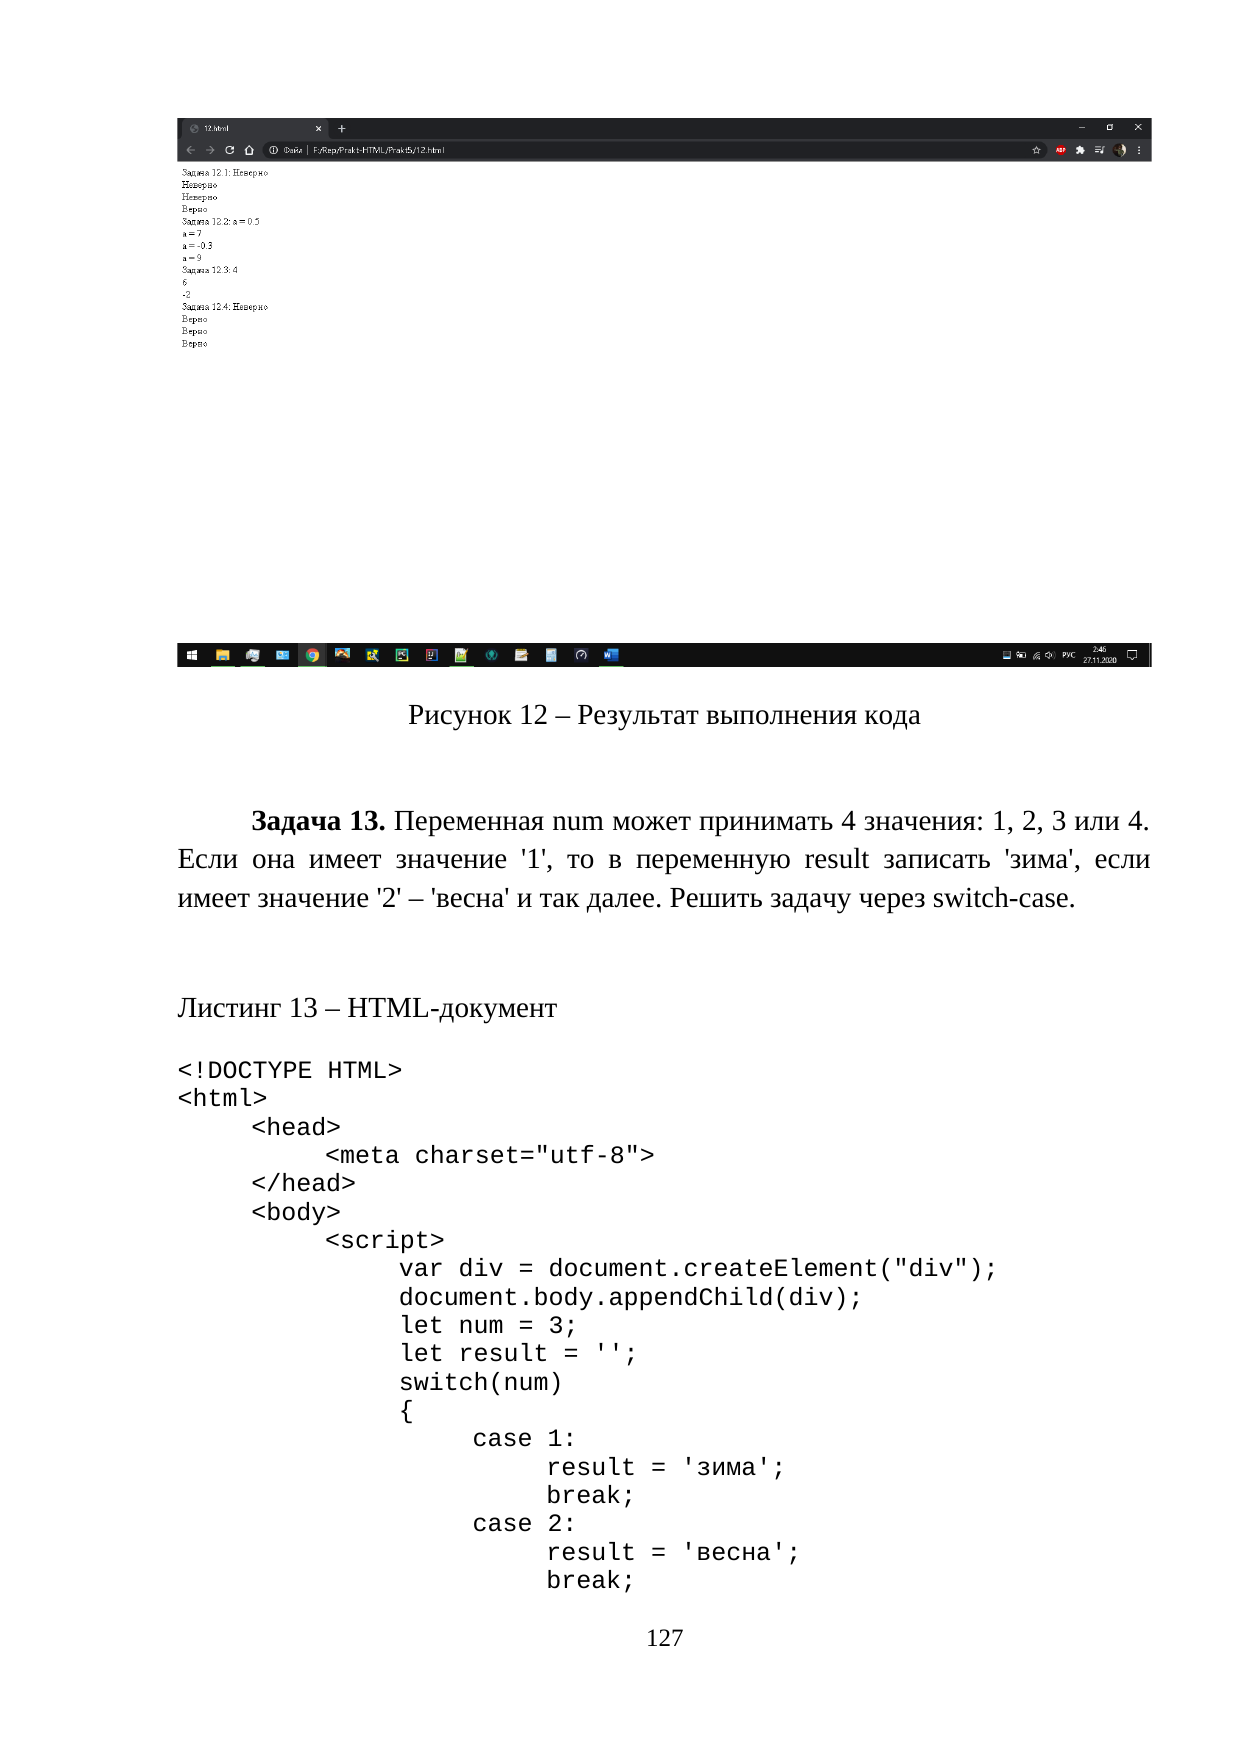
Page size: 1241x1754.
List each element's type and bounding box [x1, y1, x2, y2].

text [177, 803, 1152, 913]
picture [177, 118, 1152, 667]
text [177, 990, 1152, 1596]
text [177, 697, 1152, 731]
